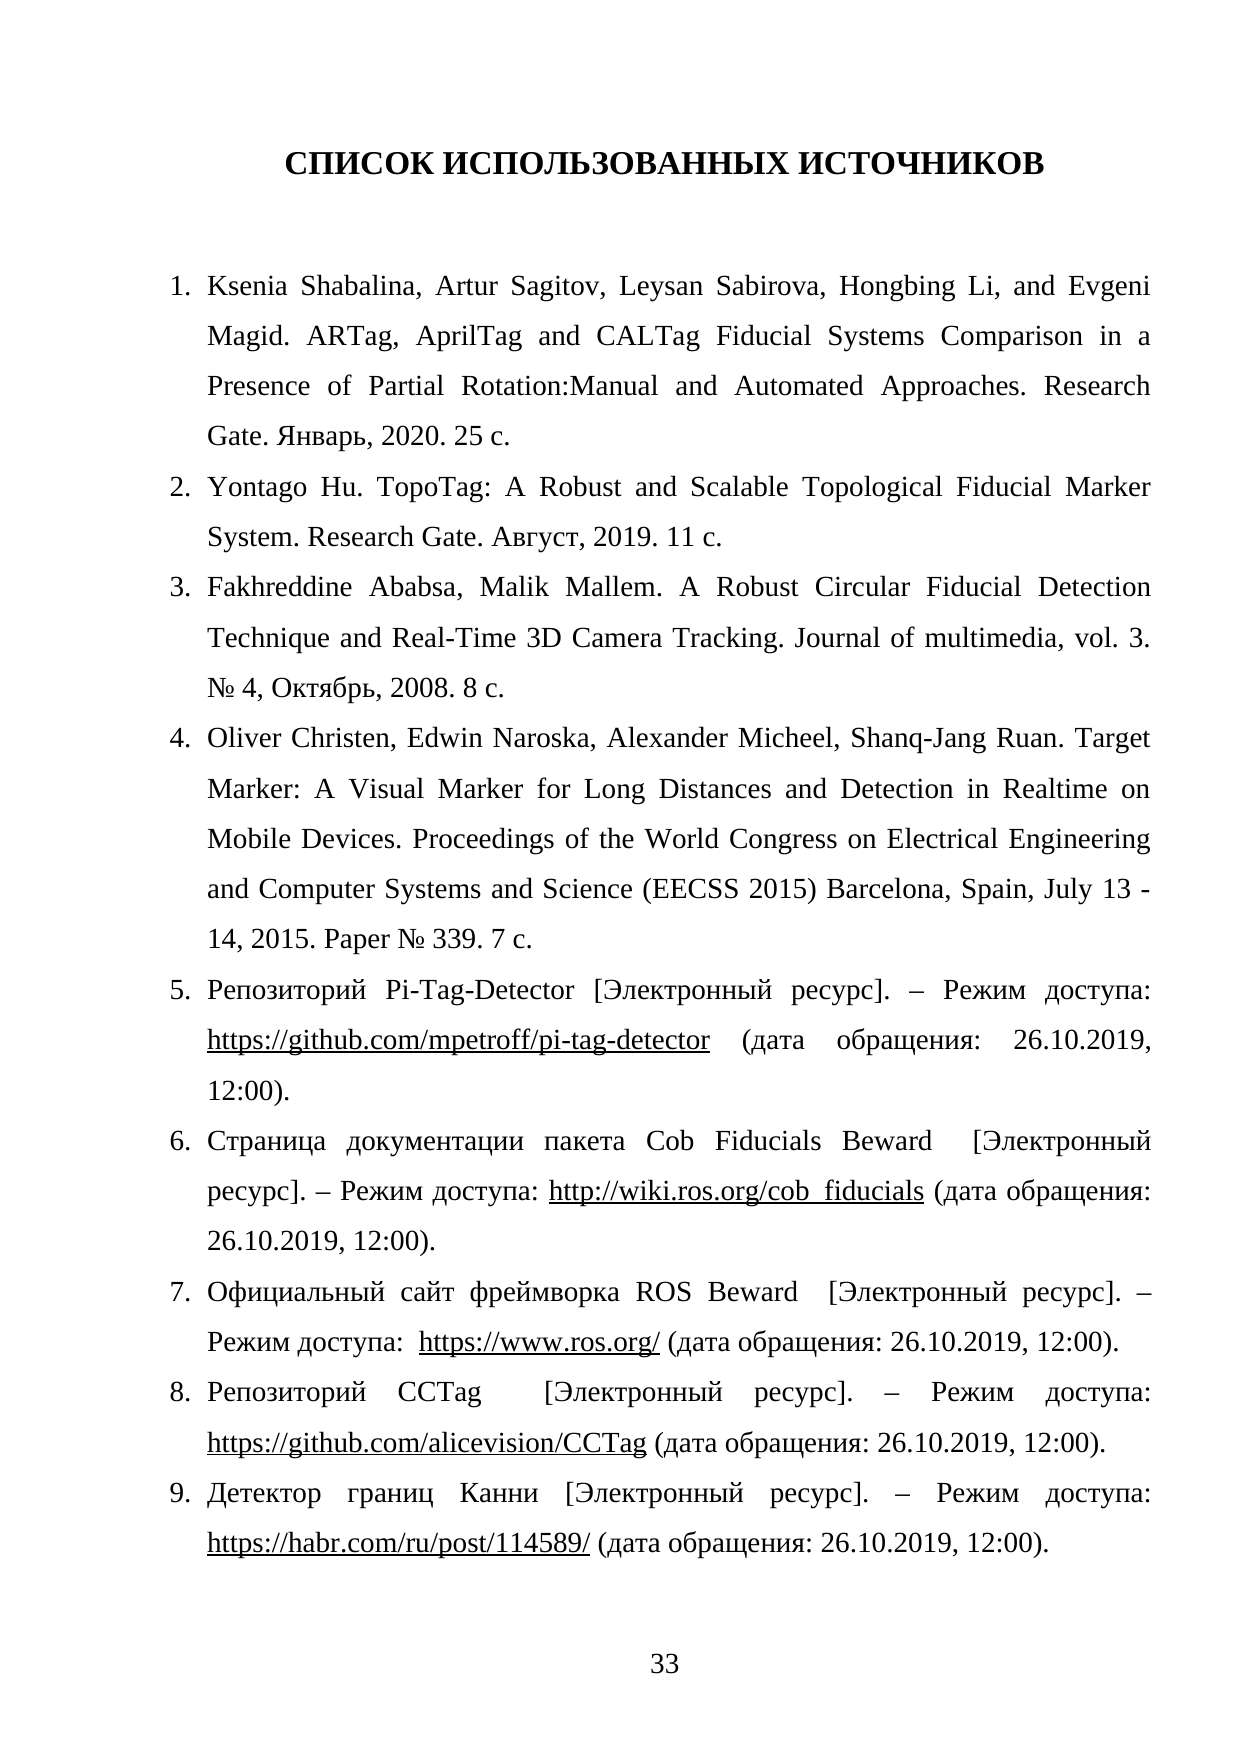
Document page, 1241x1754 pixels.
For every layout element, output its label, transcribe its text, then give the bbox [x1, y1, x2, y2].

list Ksenia Shabalina, Artur Sagitov, Leysan Sabirova, Hongbing Li, and Evgeni Magid. ARTag, AprilTag and CALTag Fiducial Systems Comparison in a Presence of Partial Rotation:Manual and Automated Approaches. Research Gate. Январь, 2020. 25 с. [169, 268, 1152, 452]
list Репозиторий CCTag [Электронный ресурс]. – Режим доступа: https://github.com/alicevision/CCTag (дата обращения: 26.10.2019, 12:00). [169, 1374, 1152, 1458]
list Yontago Hu. TopoTag: A Robust and Scalable Topological Fiducial Marker System. Research Gate. Август, 2019. 11 с. [169, 469, 1152, 553]
list Страница документации пакета Cob Fiducials Beward [Электронный ресурс]. – Режим доступа: http://wiki.ros.org/cob_fiducials (дата обращения: 26.10.2019, 12:00). [169, 1123, 1152, 1257]
list Репозиторий Pi-Tag-Detector [Электронный ресурс]. – Режим доступа: https://github.com/mpetroff/pi-tag-detector (дата обращения: 26.10.2019, 12:00). [169, 972, 1152, 1106]
subtitle СПИСОК ИСПОЛЬЗОВАННЫХ ИСТОЧНИКОВ [177, 143, 1152, 181]
list Fakhreddine Ababsa, Malik Mallem. A Robust Circular Fiducial Detection Technique and Real-Time 3D Camera Tracking. Journal of multimedia, vol. 3. № 4, Октябрь, 2008. 8 с. [169, 569, 1152, 704]
list Официальный сайт фреймворка ROS Beward [Электронный ресурс]. – Режим доступа: https://www.ros.org/ (дата обращения: 26.10.2019, 12:00). [169, 1274, 1152, 1358]
list Детектор границ Канни [Электронный ресурс]. – Режим доступа: https://habr.com/ru/post/114589/ (дата обращения: 26.10.2019, 12:00). [169, 1475, 1152, 1559]
list Oliver Christen, Edwin Naroska, Alexander Micheel, Shanq-Jang Ruan. Target Marker: A Visual Marker for Long Distances and Detection in Realtime on Mobile Devices. Proceedings of the World Congress on Electrical Engineering and Computer Systems and Science (EECSS 2015) Barcelona, Spain, July 13 - 14, 2015. Paper № 339. 7 с. [169, 720, 1152, 955]
